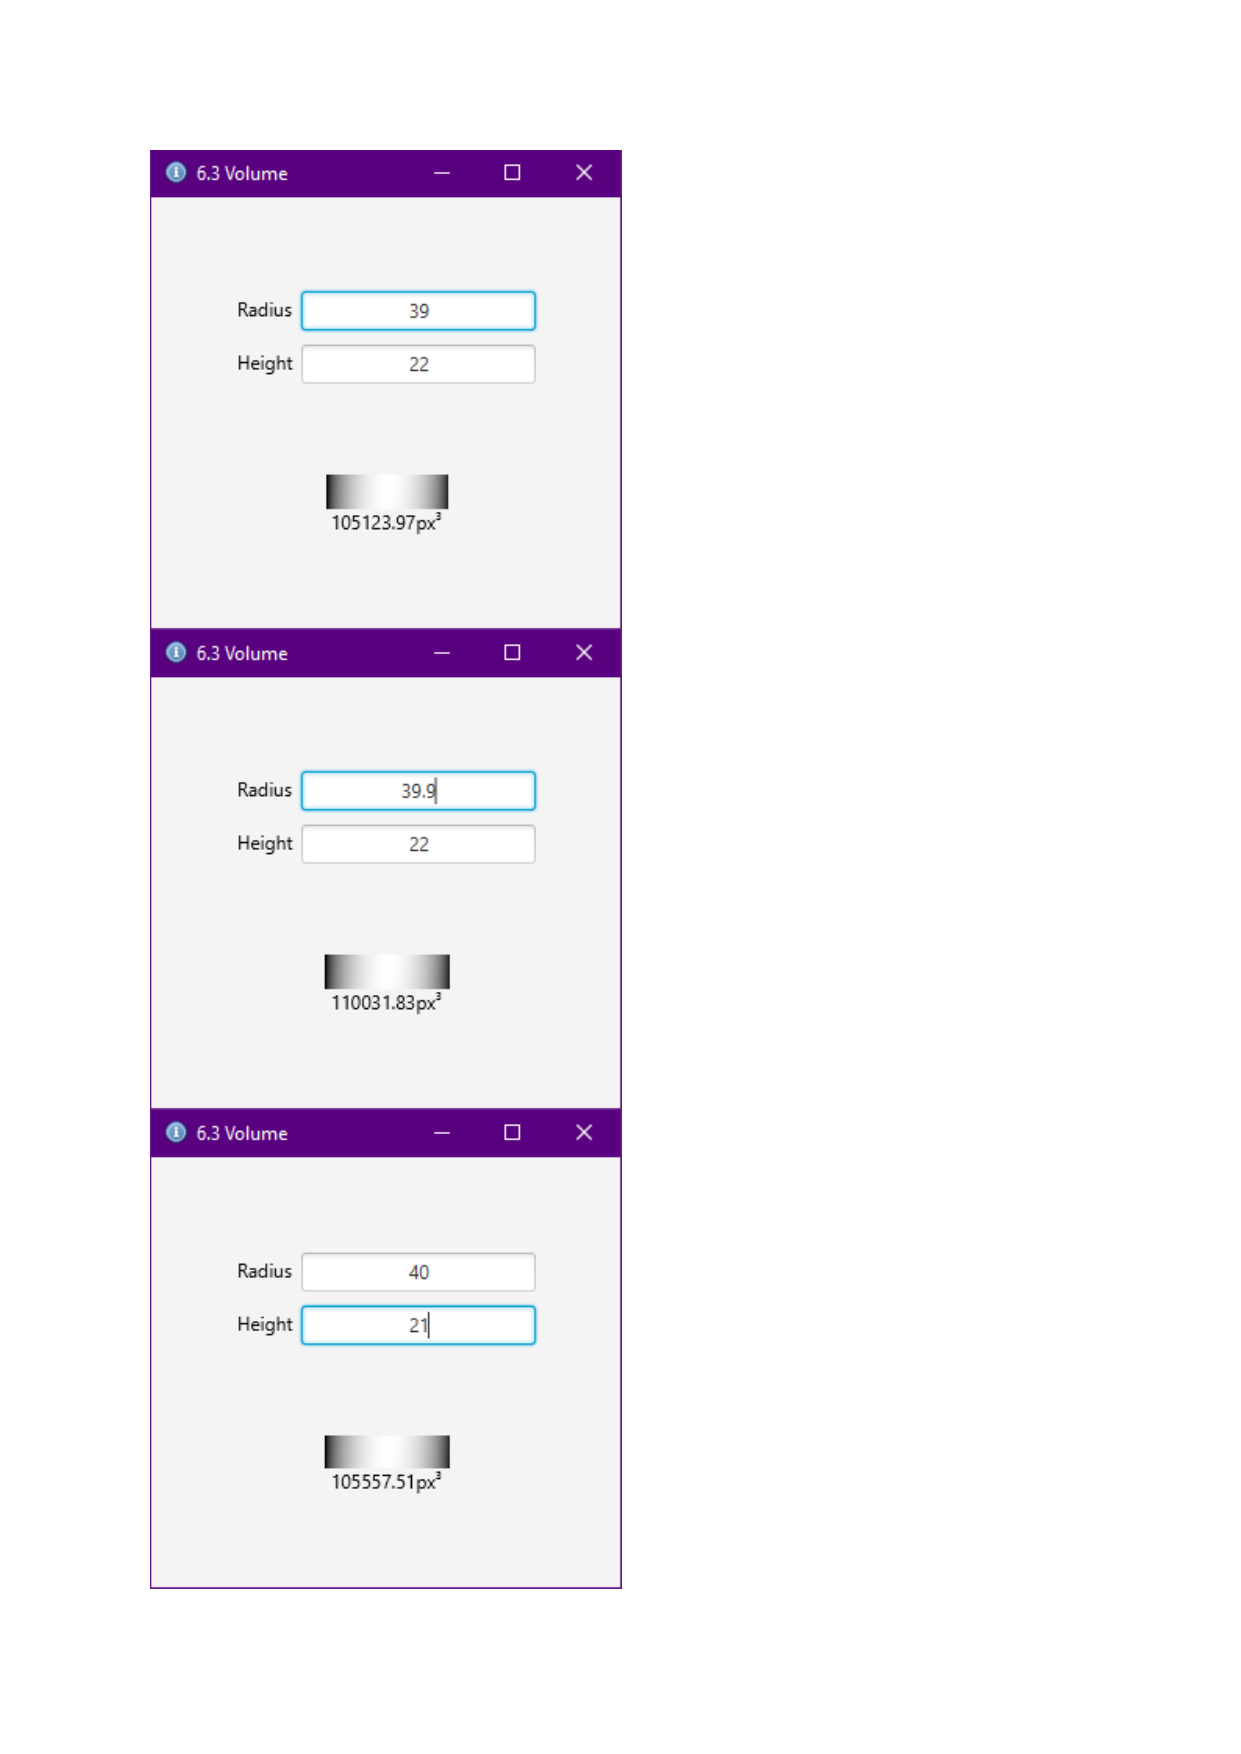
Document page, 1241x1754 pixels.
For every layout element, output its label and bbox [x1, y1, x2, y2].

picture [150, 150, 622, 1589]
